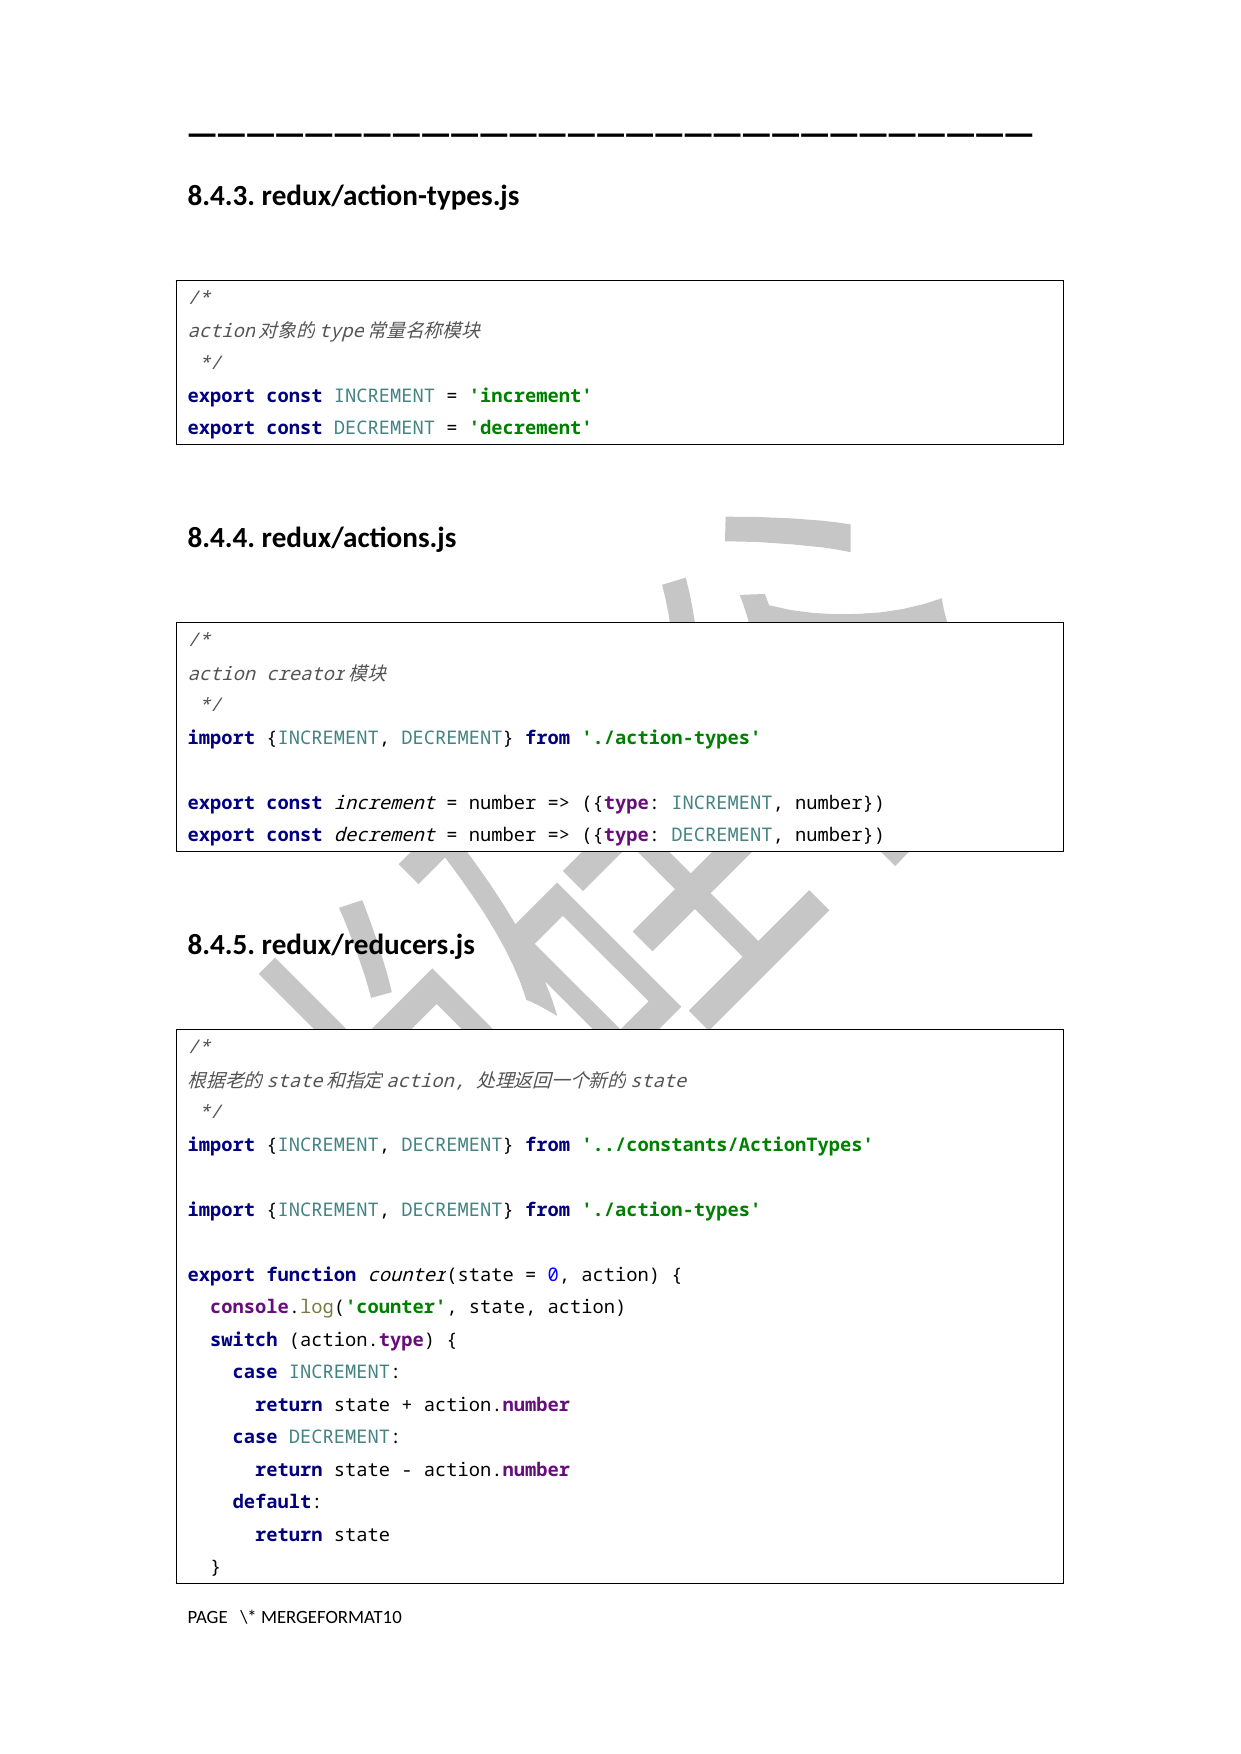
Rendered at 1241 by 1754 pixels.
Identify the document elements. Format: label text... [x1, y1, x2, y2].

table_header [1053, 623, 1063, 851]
subtitle 8.4.4. redux/actions.js [187, 504, 1053, 569]
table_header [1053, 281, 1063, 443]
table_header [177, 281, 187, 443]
subtitle 8.4.5. redux/reducers.js [187, 911, 1053, 976]
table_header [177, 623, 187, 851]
subtitle 8.4.3. redux/action-types.js [187, 162, 1053, 227]
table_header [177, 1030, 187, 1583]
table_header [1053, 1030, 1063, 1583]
